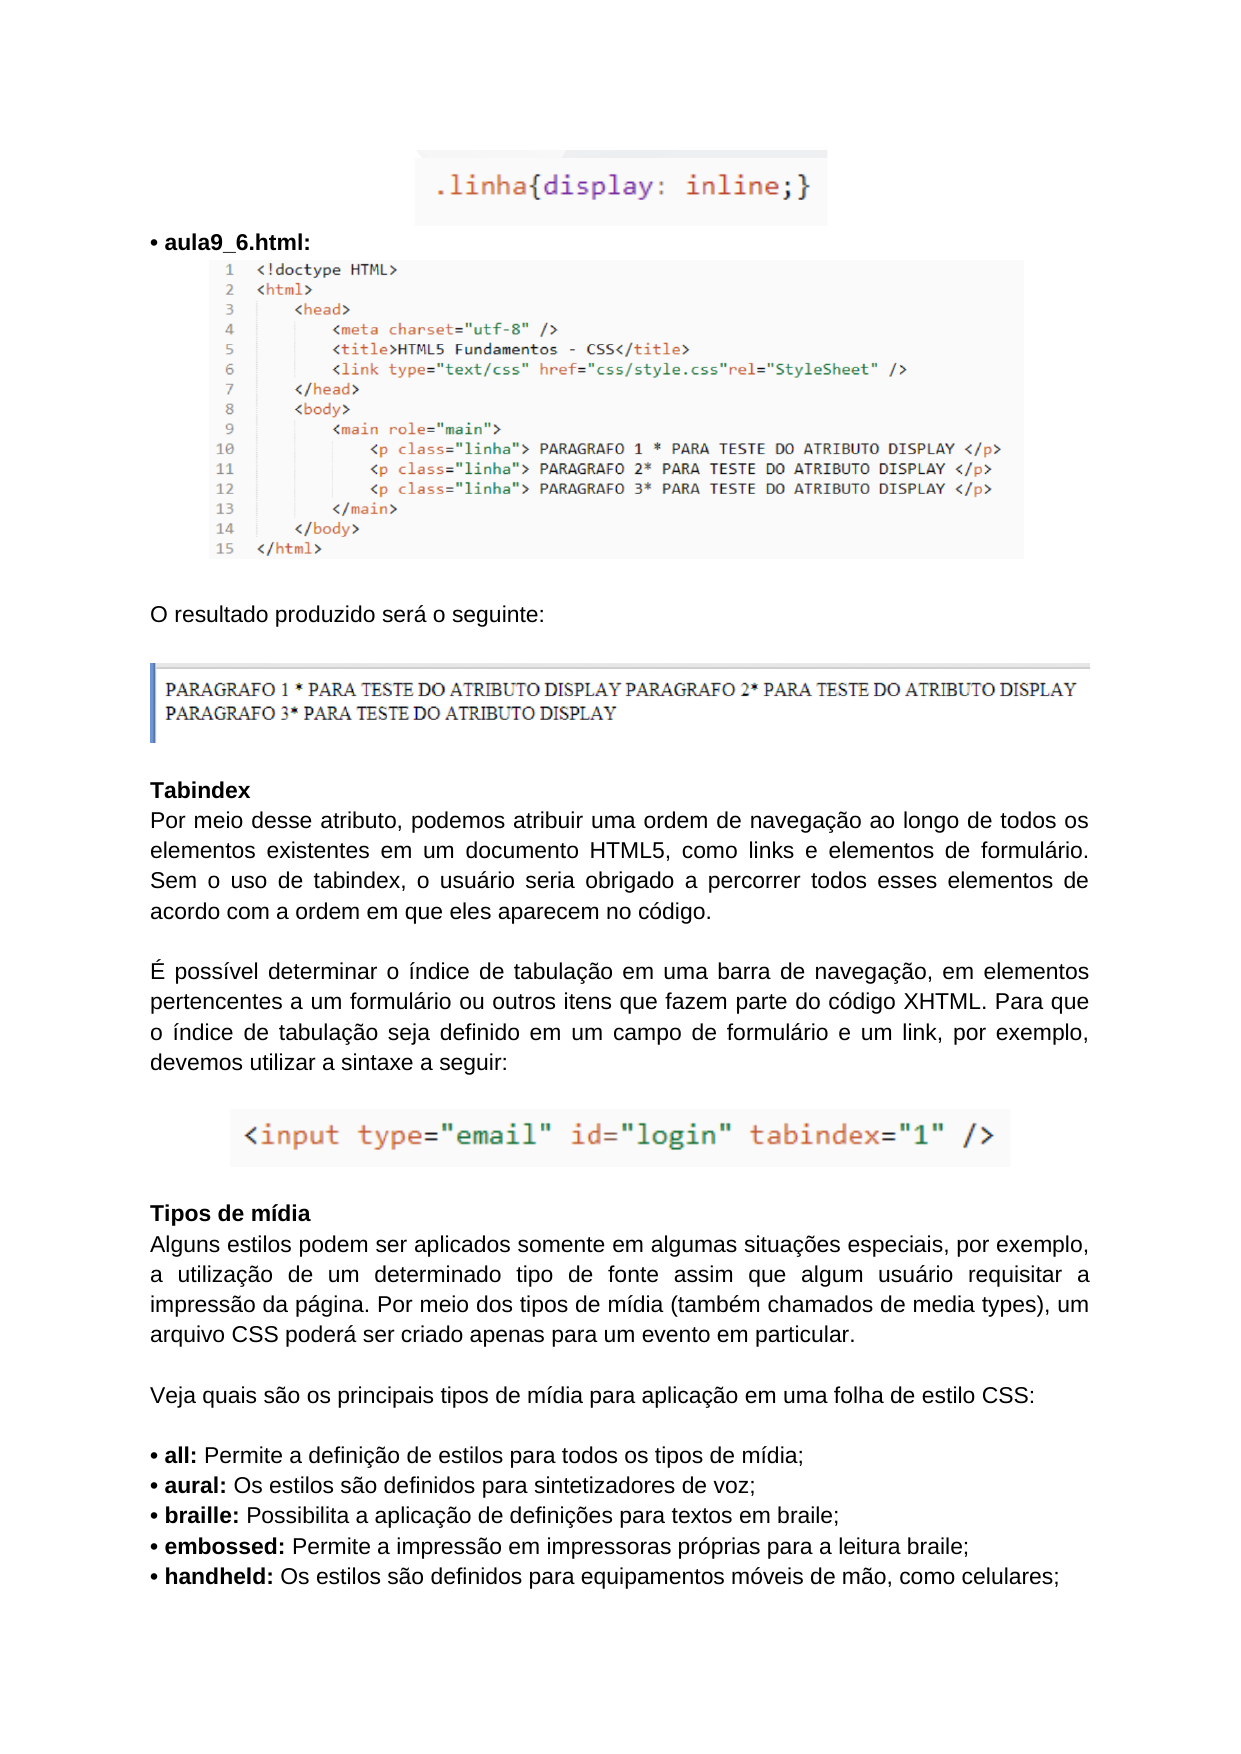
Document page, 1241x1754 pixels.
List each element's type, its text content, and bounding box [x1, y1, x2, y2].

text Alguns estilos podem ser aplicados somente em algumas situações especiais, por exemplo, a utilização de um determinado tipo de fonte assim que algum usuário requisitar a impressão da página. Por meio dos tipos de mídia (também chamados de media types), um arquivo CSS poderá ser criado apenas para um evento em particular. [150, 1231, 1090, 1347]
picture [150, 661, 1091, 743]
text • handheld: Os estilos são definidos para equipamentos móveis de mão, como celulares; [150, 1563, 1090, 1589]
picture [206, 259, 1034, 567]
text • braille: Possibilita a aplicação de definições para textos em braile; [150, 1502, 1090, 1529]
text O resultado produzido será o seguinte: [150, 601, 1090, 627]
text Por meio desse atributo, podemos atribuir uma ordem de navegação ao longo de todos os elementos existentes em um documento HTML5, como links e elementos de formulário. Sem o uso de tabindex, o usuário seria obrigado a percorrer todos esses elementos de acordo com a ordem em que eles aparecem no código. [150, 807, 1090, 924]
text • embossed: Permite a impressão em impressoras próprias para a leitura braile; [150, 1533, 1090, 1559]
picture [412, 150, 828, 226]
text Tabindex [150, 777, 1090, 803]
text • aula9_6.html: [150, 229, 1090, 255]
text É possível determinar o índice de tabulação em uma barra de navegação, em elementos pertencentes a um formulário ou outros itens que fazem parte do código XHTML. Para que o índice de tabulação seja definido em um campo de formulário e um link, por exemplo, devemos utilizar a sintaxe a seguir: [150, 958, 1090, 1075]
picture [230, 1109, 1011, 1167]
text • all: Permite a definição de estilos para todos os tipos de mídia; [150, 1442, 1090, 1468]
text Veja quais são os principais tipos de mídia para aplicação em uma folha de estilo CSS: [150, 1382, 1090, 1408]
text Tipos de mídia [150, 1200, 1090, 1227]
text • aural: Os estilos são definidos para sintetizadores de voz; [150, 1472, 1090, 1498]
